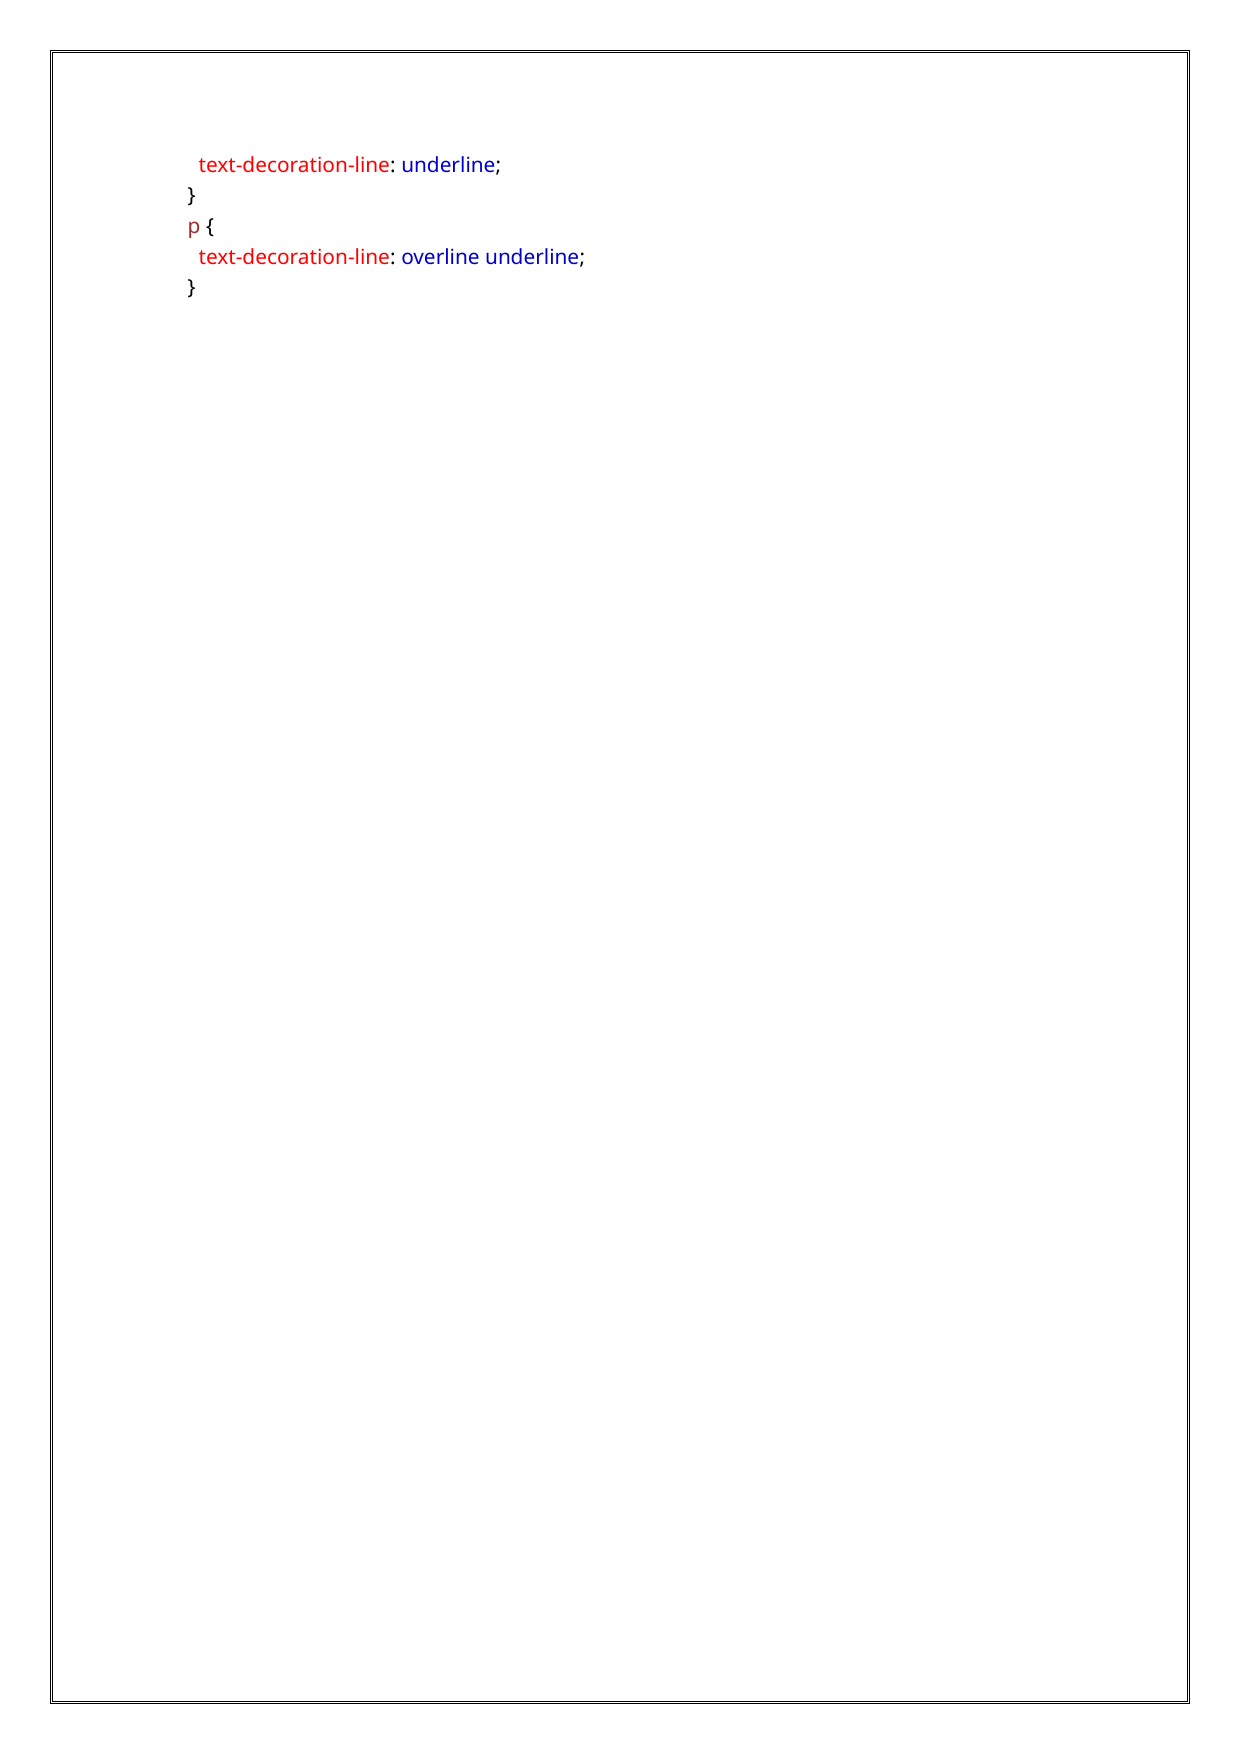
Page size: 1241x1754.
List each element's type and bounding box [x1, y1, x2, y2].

text [187, 150, 1053, 301]
